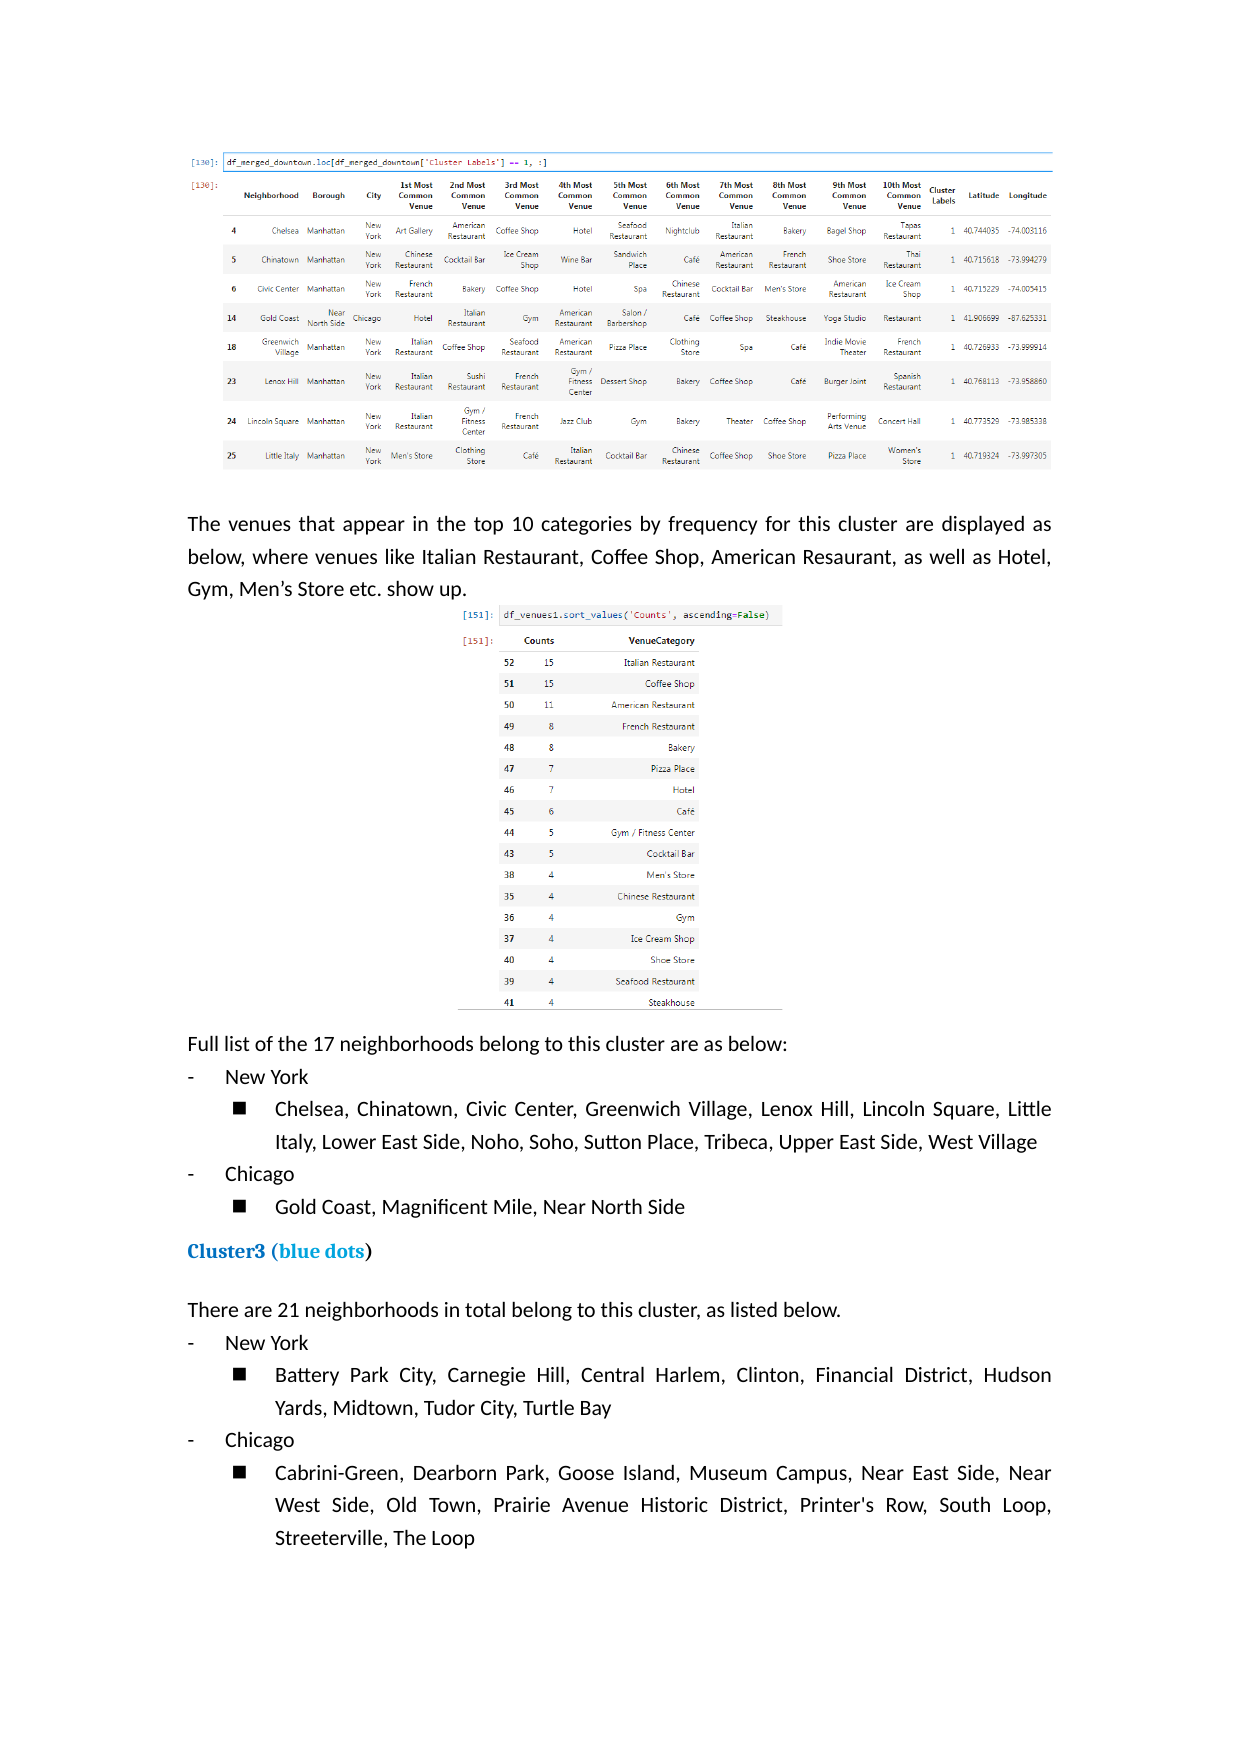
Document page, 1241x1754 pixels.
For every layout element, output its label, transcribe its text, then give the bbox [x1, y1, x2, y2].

subtitle Cluster3 (blue dots) [187, 1235, 1053, 1267]
list Cabrini-Green, Dearborn Park, Goose Island, Museum Campus, Near East Side, Near West Side, Old Town, Prairie Avenue Historic District, Printer's Row, South Loop, Streeterville, The Loop [231, 1456, 1053, 1554]
list Chicago [187, 1424, 1053, 1456]
list New York [187, 1060, 1053, 1092]
picture [187, 150, 1053, 470]
text There are 21 neighborhoods in total belong to this cluster, as listed below. [187, 1294, 1053, 1326]
list New York [187, 1326, 1053, 1359]
text The venues that appear in the top 10 categories by frequency for this cluster are displayed as below, where venues like Italian Restaurant, Coffee Shop, American Resaurant, as well as Hotel, Gym, Men’s Store etc. show up. [187, 507, 1053, 605]
list Chicago [187, 1157, 1053, 1190]
list Chelsea, Chinatown, Civic Center, Greenwich Village, Lenox Hill, Lincoln Square, Little Italy, Lower East Side, Noho, Soho, Sutton Place, Tribeca, Upper East Side, West Village [231, 1092, 1053, 1157]
list Gold Coast, Magnificent Mile, Near North Side [231, 1190, 1053, 1222]
picture [457, 605, 783, 1010]
text Full list of the 17 neighborhoods belong to this cluster are as below: [187, 1027, 1053, 1060]
list Battery Park City, Carnegie Hill, Central Harlem, Clinton, Financial District, Hudson Yards, Midtown, Tudor City, Turtle Bay [231, 1359, 1053, 1424]
